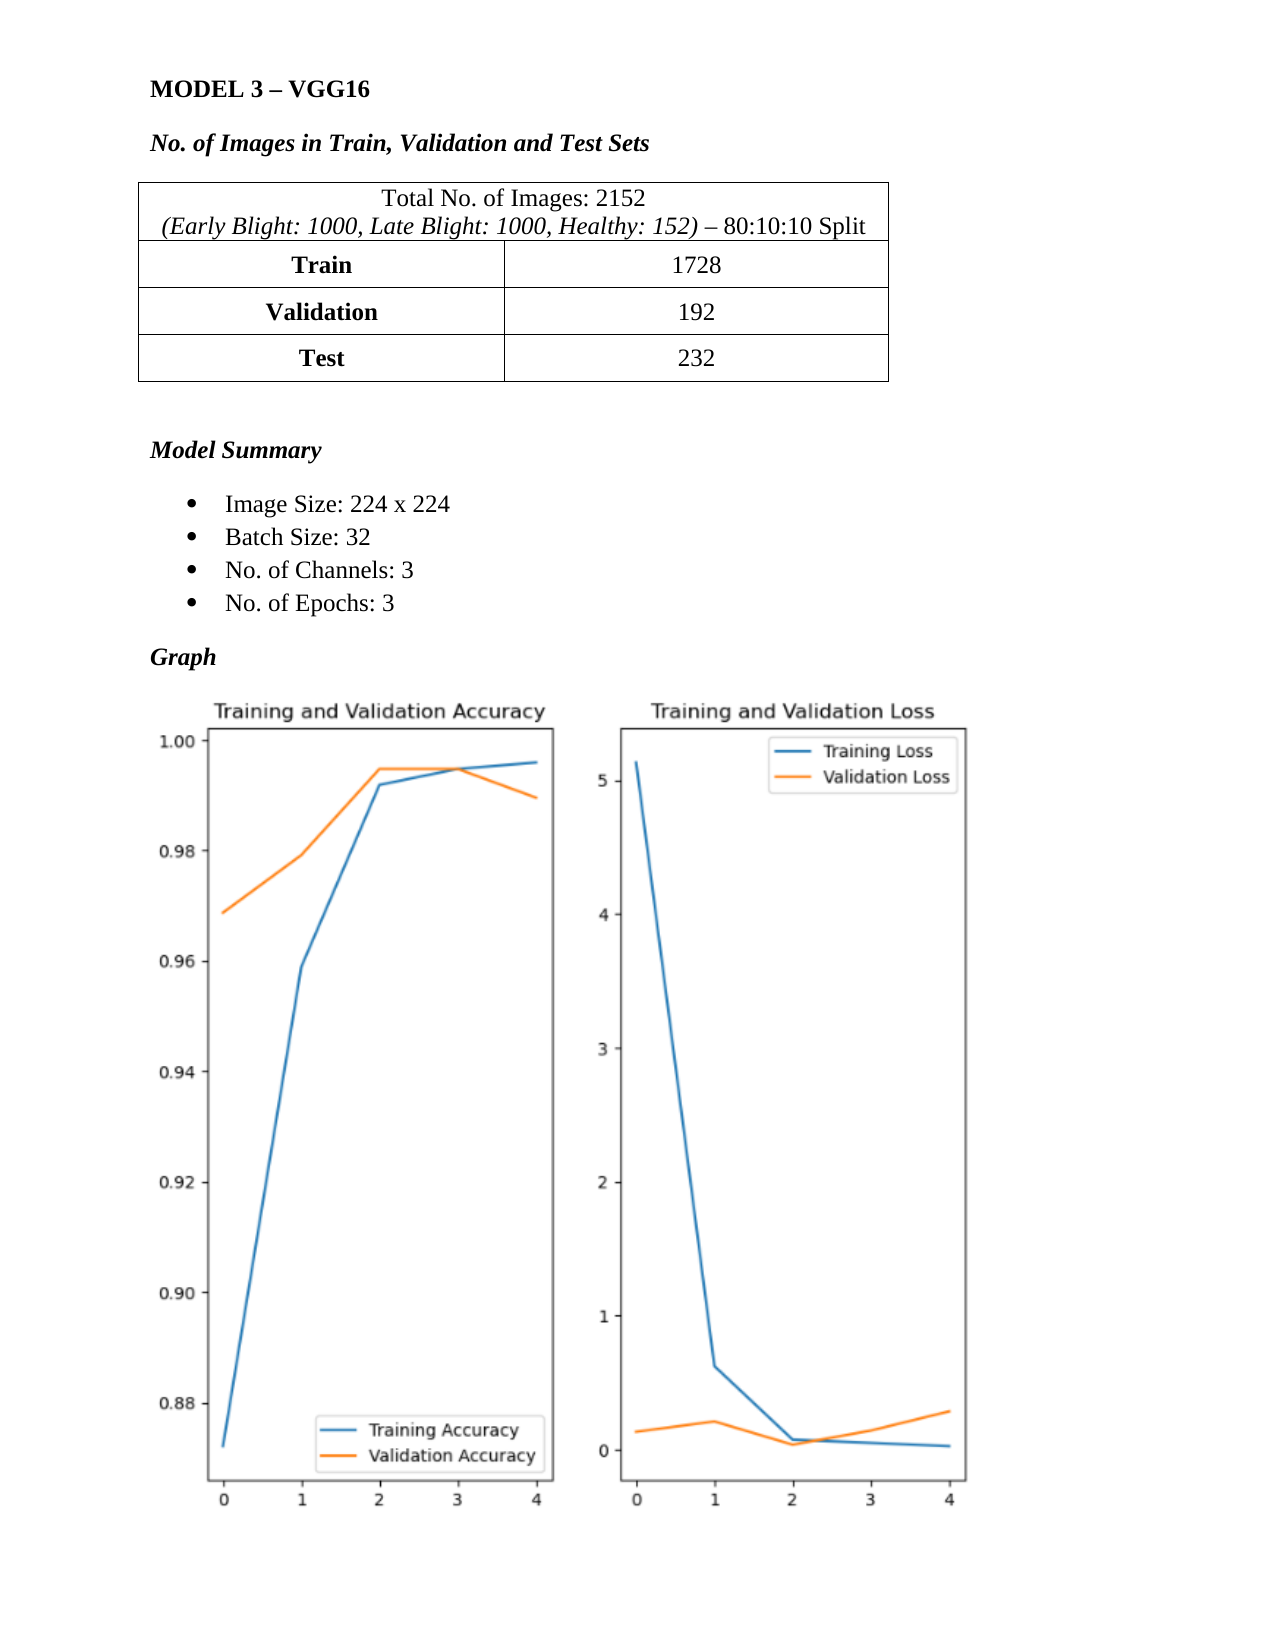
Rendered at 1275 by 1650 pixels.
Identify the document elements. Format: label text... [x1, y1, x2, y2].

table_header Total No. of Images: 2152 (Early Blight: 1000, Late Blight: 1000, Healthy: 152) – 80:10:10 Split [139, 183, 888, 240]
text Model Summary [150, 436, 1125, 464]
table_cell Test [139, 335, 504, 381]
picture [150, 696, 972, 1513]
table_cell 232 [505, 335, 888, 381]
table_cell 1728 [505, 241, 888, 287]
table_cell 192 [505, 288, 888, 334]
list No. of Epochs: 3 [187, 588, 1125, 617]
text Graph [150, 642, 1125, 671]
table_cell Validation [139, 288, 504, 334]
text No. of Images in Train, Validation and Test Sets [150, 128, 1125, 156]
list Image Size: 224 x 224 [187, 489, 1125, 518]
list Batch Size: 32 [187, 522, 1125, 551]
table_cell Train [139, 241, 504, 287]
text MODEL 3 – VGG16 [150, 74, 1125, 103]
list No. of Channels: 3 [187, 556, 1125, 584]
